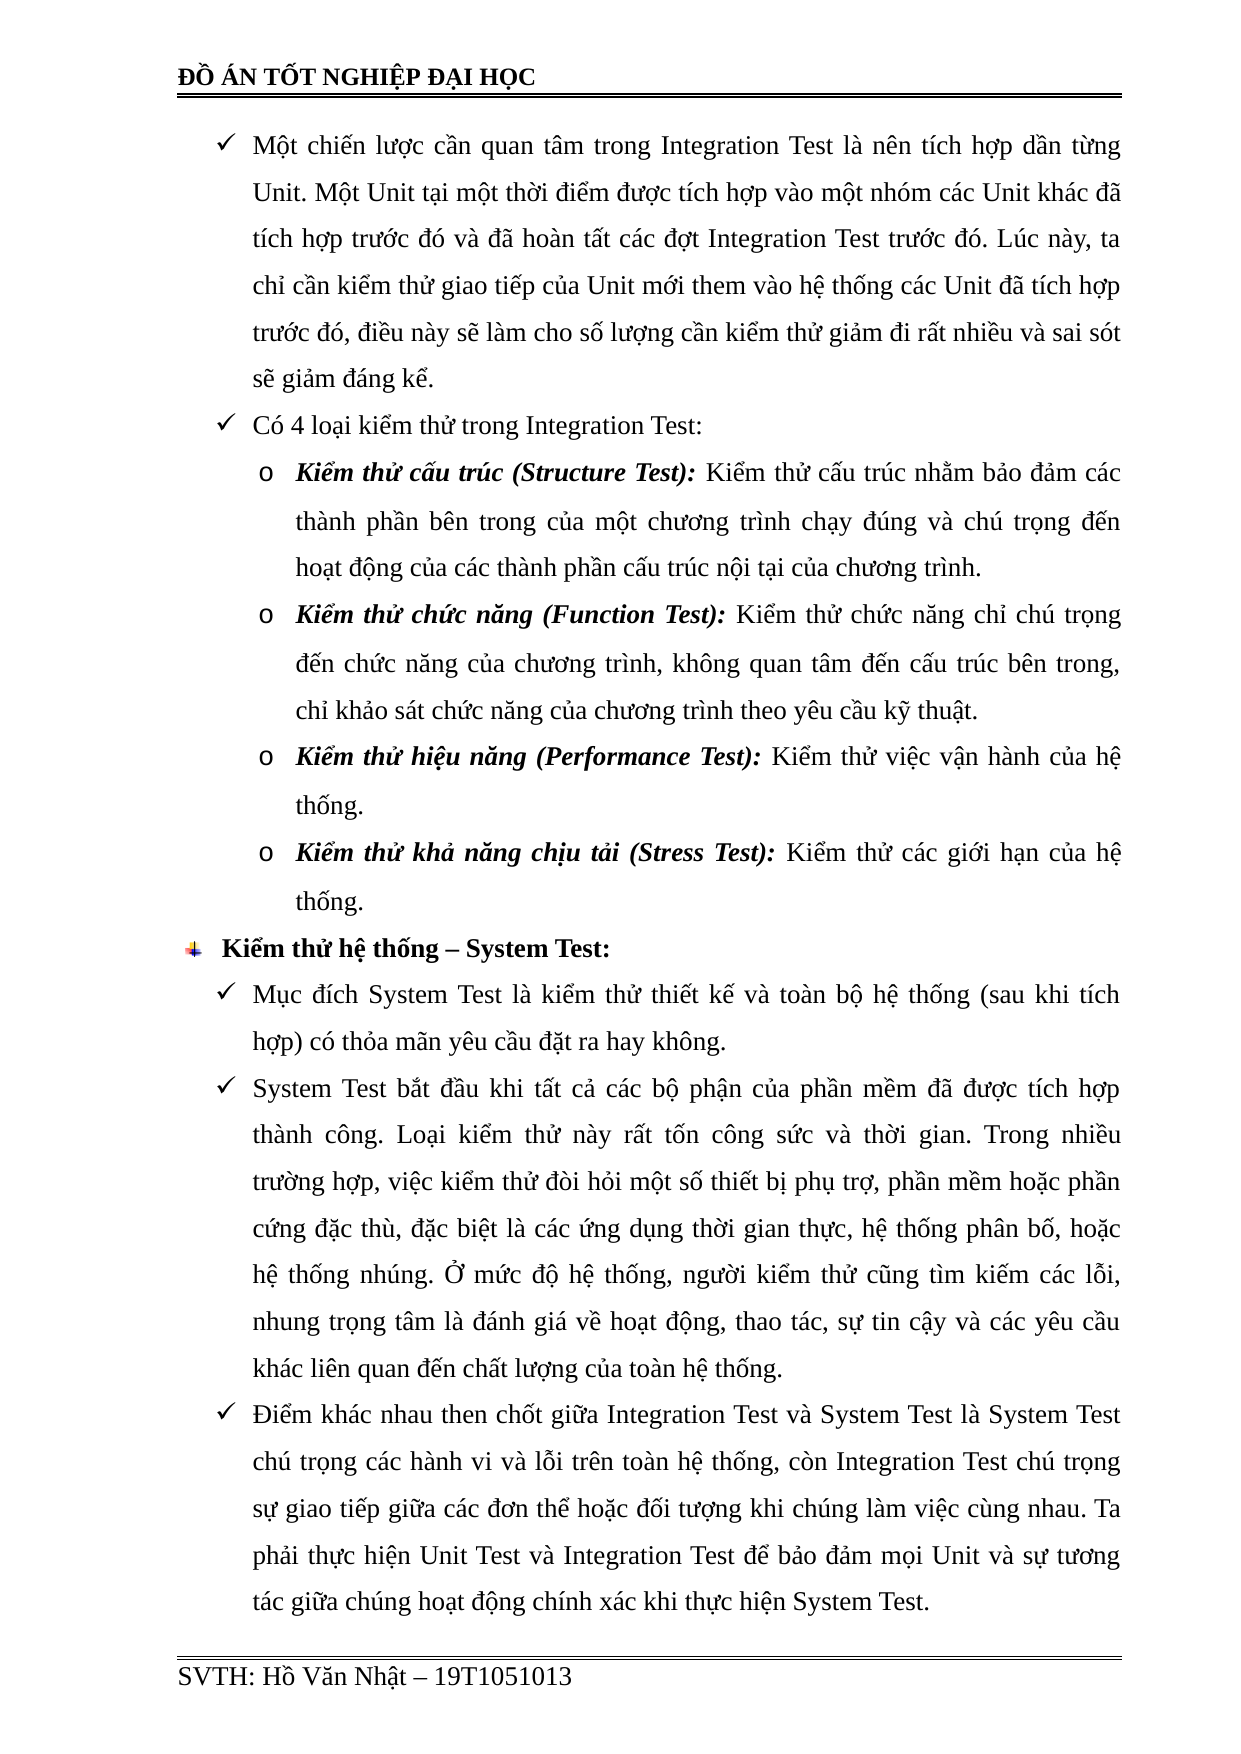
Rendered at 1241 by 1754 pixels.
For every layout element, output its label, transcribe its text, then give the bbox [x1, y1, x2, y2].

list Kiểm thử cấu trúc (Structure Test): Kiểm thử cấu trúc nhằm bảo đảm các thành phần bên trong của một chương trình chạy đúng và chú trọng đến hoạt động của các thành phần cấu trúc nội tại của chương trình. [258, 456, 1122, 583]
list Kiểm thử chức năng (Function Test): Kiểm thử chức năng chỉ chú trọng đến chức năng của chương trình, không quan tâm đến cấu trúc bên trong, chỉ khảo sát chức năng của chương trình theo yêu cầu kỹ thuật. [258, 598, 1122, 725]
list Kiểm thử hiệu năng (Performance Test): Kiểm thử việc vận hành của hệ thống. [258, 741, 1122, 821]
list Một chiến lược cần quan tâm trong Integration Test là nên tích hợp dần từng Unit. Một Unit tại một thời điểm được tích hợp vào một nhóm các Unit khác đã tích hợp trước đó và đã hoàn tất các đợt Integration Test trước đó. Lúc này, ta chỉ cần kiểm thử giao tiếp của Unit mới them vào hệ thống các Unit đã tích hợp trước đó, điều này sẽ làm cho số lượng cần kiểm thử giảm đi rất nhiều và sai sót sẽ giảm đáng kể. [215, 129, 1122, 393]
list Có 4 loại kiểm thử trong Integration Test: [215, 409, 1122, 440]
list System Test bắt đầu khi tất cả các bộ phận của phần mềm đã được tích hợp thành công. Loại kiểm thử này rất tốn công sức và thời gian. Trong nhiều trường hợp, việc kiểm thử đòi hỏi một số thiết bị phụ trợ, phần mềm hoặc phần cứng đặc thù, đặc biệt là các ứng dụng thời gian thực, hệ thống phân bố, hoặc hệ thống nhúng. Ở mức độ hệ thống, người kiểm thử cũng tìm kiếm các lỗi, nhung trọng tâm là đánh giá về hoạt động, thao tác, sự tin cậy và các yêu cầu khác liên quan đến chất lượng của toàn hệ thống. [215, 1072, 1122, 1383]
list Kiểm thử khả năng chịu tải (Stress Test): Kiểm thử các giới hạn của hệ thống. [258, 836, 1122, 916]
picture [185, 940, 202, 957]
list Mục đích System Test là kiểm thử thiết kế và toàn bộ hệ thống (sau khi tích hợp) có thỏa mãn yêu cầu đặt ra hay không. [215, 978, 1122, 1056]
list Điểm khác nhau then chốt giữa Integration Test và System Test là System Test chú trọng các hành vi và lỗi trên toàn hệ thống, còn Integration Test chú trọng sự giao tiếp giữa các đơn thể hoặc đối tượng khi chúng làm việc cùng nhau. Ta phải thực hiện Unit Test và Integration Test để bảo đảm mọi Unit và sự tương tác giữa chúng hoạt động chính xác khi thực hiện System Test. [215, 1399, 1122, 1617]
list Kiểm thử hệ thống – System Test: [184, 932, 1122, 963]
